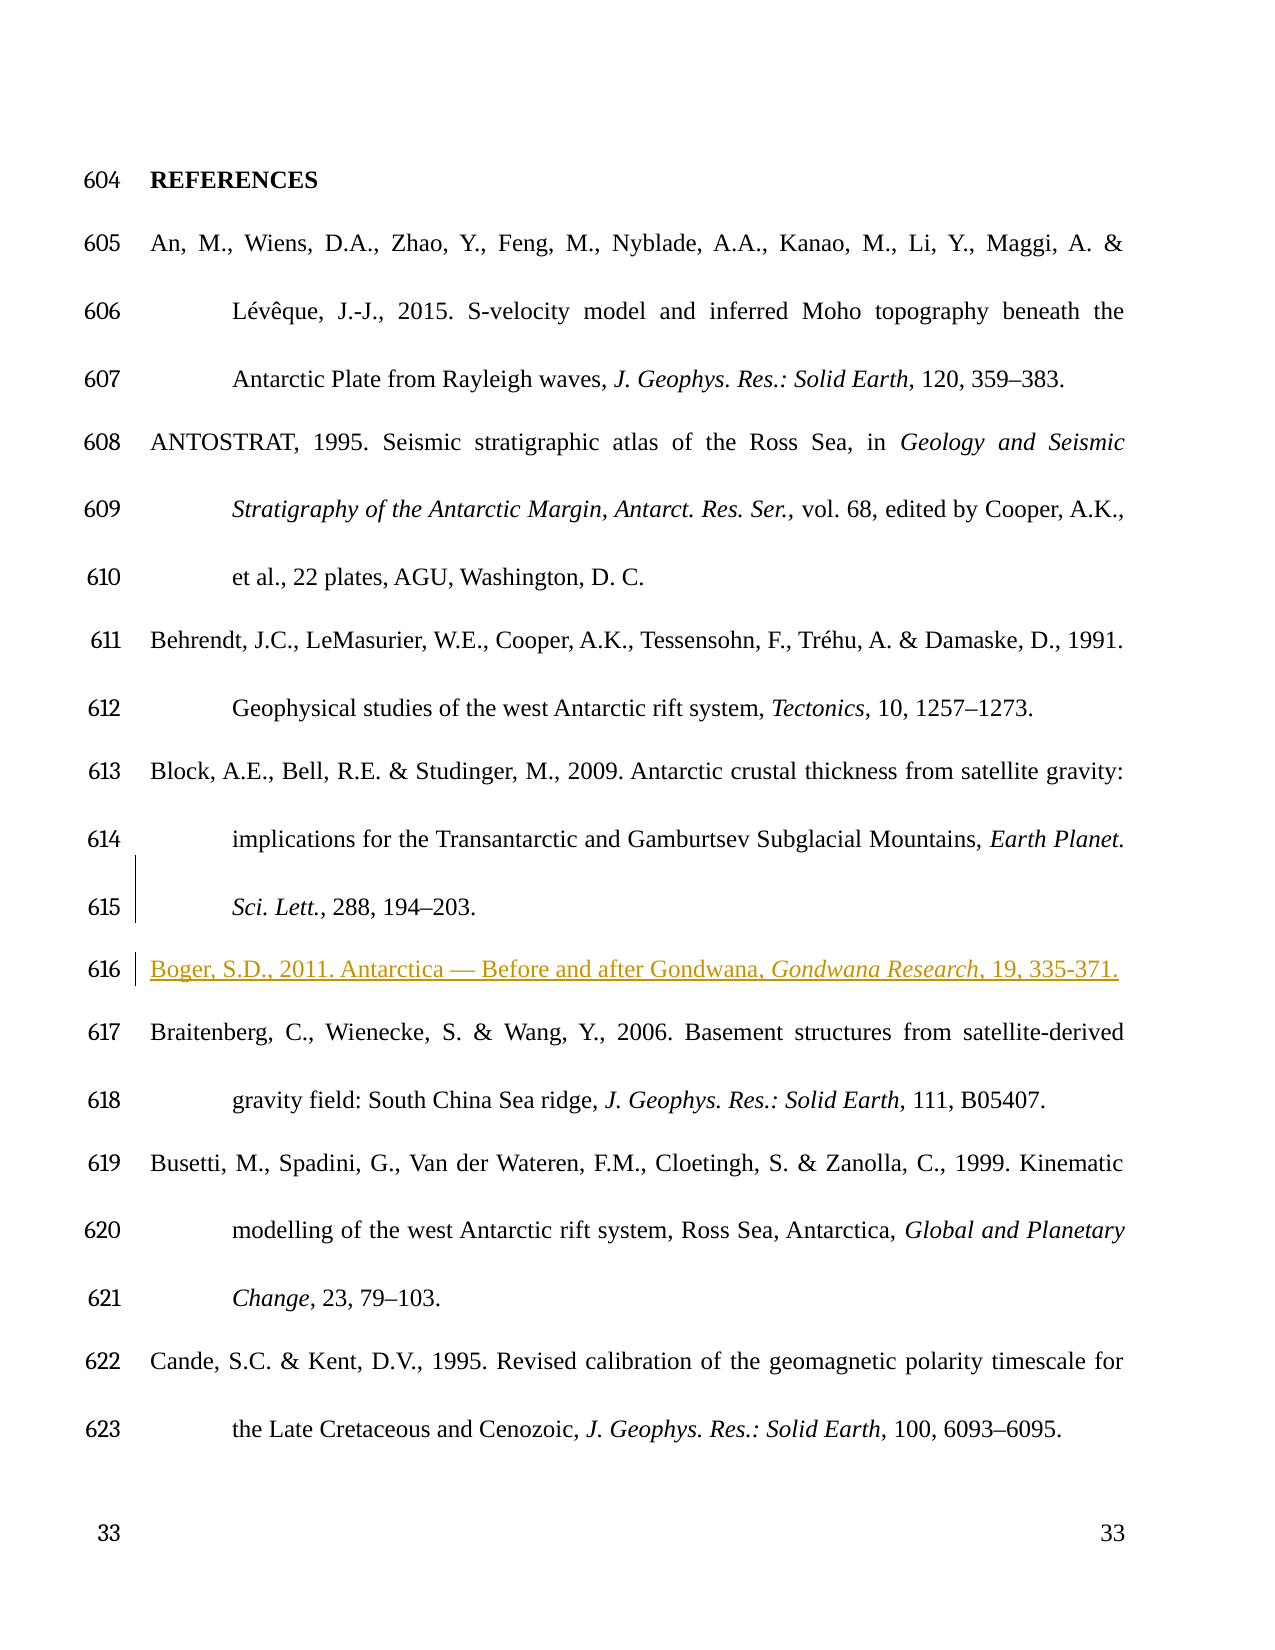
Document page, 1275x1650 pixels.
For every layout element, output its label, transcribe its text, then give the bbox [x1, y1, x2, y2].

text An, M., Wiens, D.A., Zhao, Y., Feng, M., Nyblade, A.A., Kanao, M., Li, Y., Maggi, A. & Lévêque, J.-J., 2015. S-velocity model and inferred Moho topography beneath the Antarctic Plate from Rayleigh waves, J. Geophys. Res.: Solid Earth, 120, 359–383. [150, 226, 1125, 395]
text ANTOSTRAT, 1995. Seismic stratigraphic atlas of the Ross Sea, in Geology and Seismic Stratigraphy of the Antarctic Margin, Antarct. Res. Ser., vol. 68, edited by Cooper, A.K., et al., 22 plates, AGU, Washington, D. C. [150, 424, 1125, 594]
subtitle REFERENCES [150, 163, 1125, 197]
text Block, A.E., Bell, R.E. & Studinger, M., 2009. Antarctic crustal thickness from satellite gravity: implications for the Transantarctic and Gamburtsev Subglacial Mountains, Earth Planet. Sci. Lett., 288, 194–203. [150, 753, 1125, 923]
text Behrendt, J.C., LeMasurier, W.E., Cooper, A.K., Tessensohn, F., Tréhu, A. & Damaske, D., 1991. Geophysical studies of the west Antarctic rift system, Tectonics, 10, 1257–1273. [150, 623, 1125, 724]
text Cande, S.C. & Kent, D.V., 1995. Revised calibration of the geomagnetic polarity timescale for the Late Cretaceous and Cenozoic, J. Geophys. Res.: Solid Earth, 100, 6093–6095. [150, 1344, 1125, 1446]
text Braitenberg, C., Wienecke, S. & Wang, Y., 2006. Basement structures from satellite-derived gravity field: South China Sea ridge, J. Geophys. Res.: Solid Earth, 111, B05407. [150, 1014, 1125, 1116]
text Busetti, M., Spadini, G., Van der Wateren, F.M., Cloetingh, S. & Zanolla, C., 1999. Kinematic modelling of the west Antarctic rift system, Ross Sea, Antarctica, Global and Planetary Change, 23, 79–103. [150, 1145, 1125, 1315]
